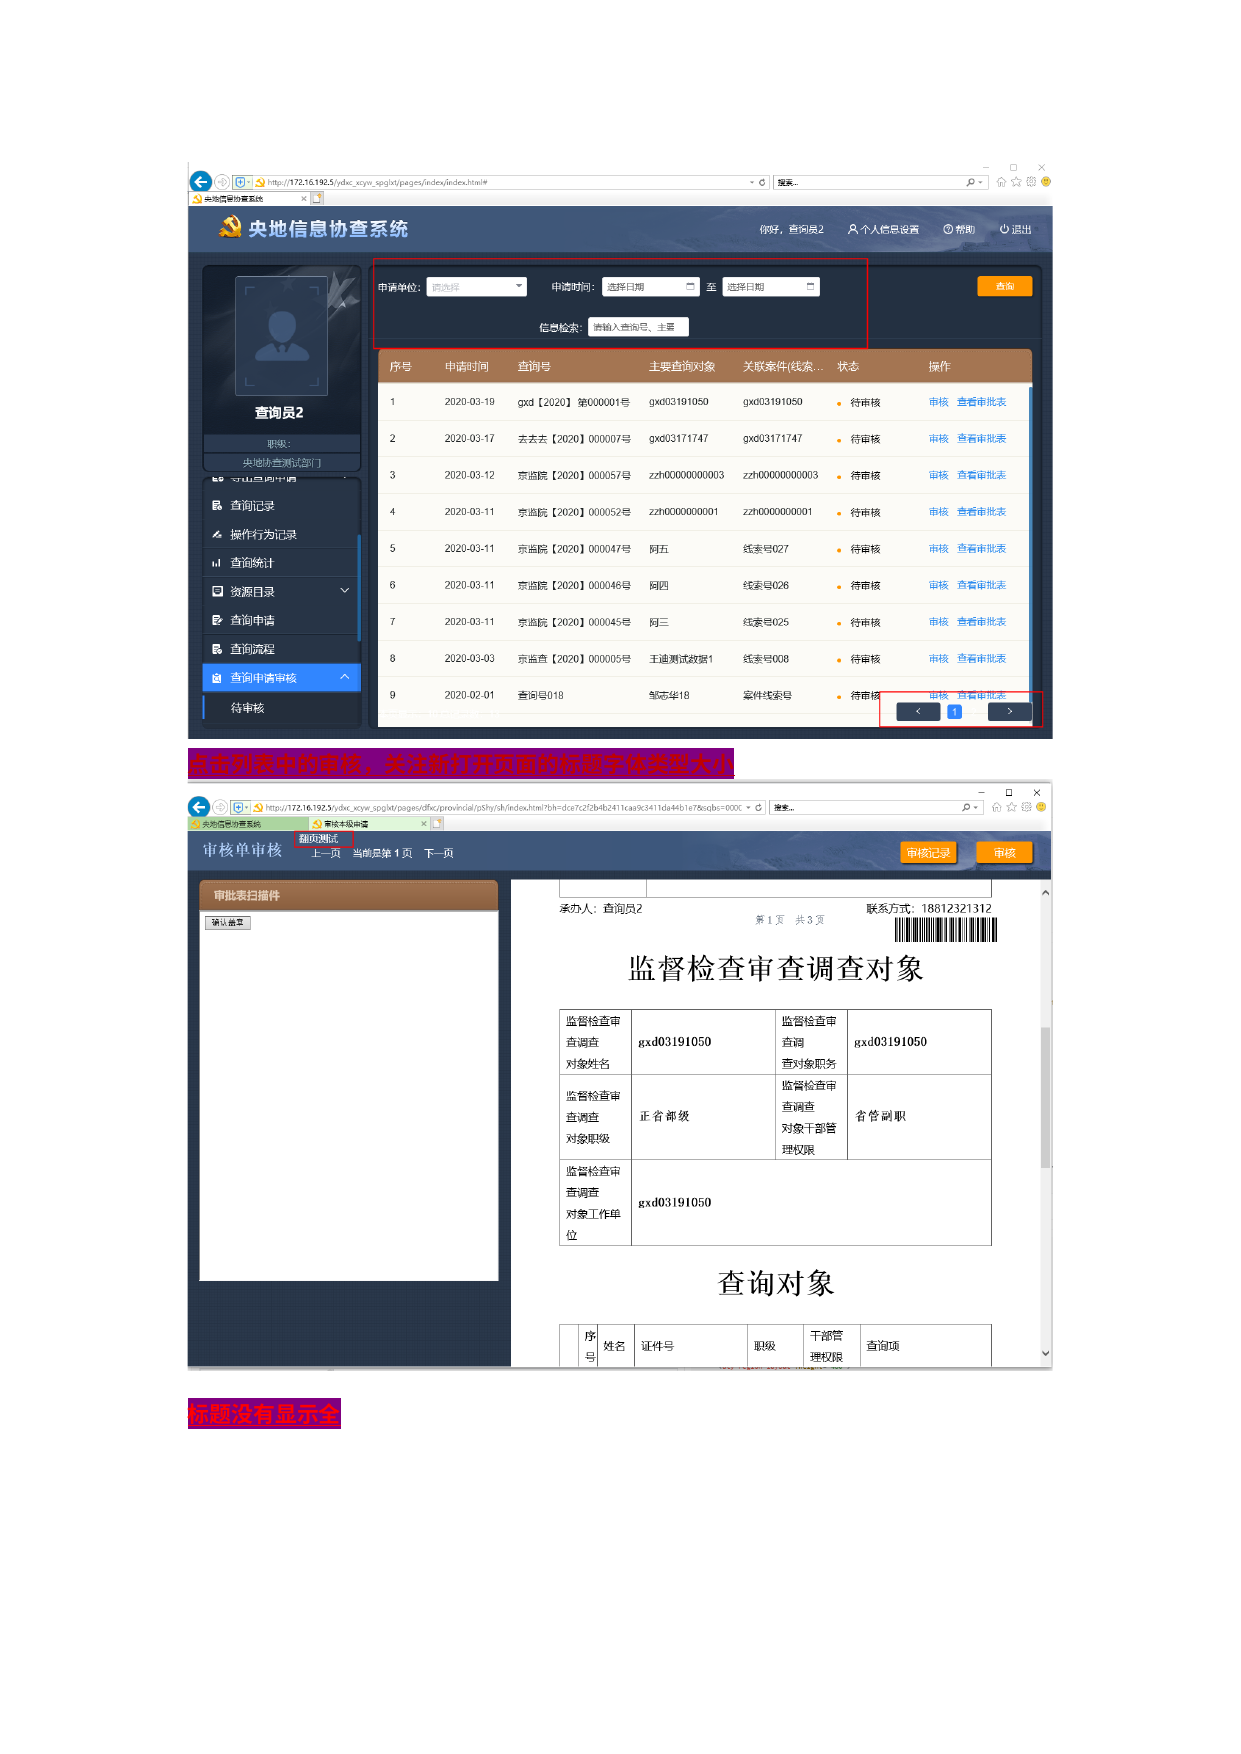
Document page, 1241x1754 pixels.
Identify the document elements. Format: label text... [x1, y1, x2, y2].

text 点击列表中的审核，关注新打开页面的标题字体类型大小 [187, 747, 1053, 779]
picture [194, 803, 204, 810]
picture [187, 779, 1053, 1371]
text 标题没有显示全 [187, 1397, 1053, 1429]
picture [187, 162, 1053, 739]
